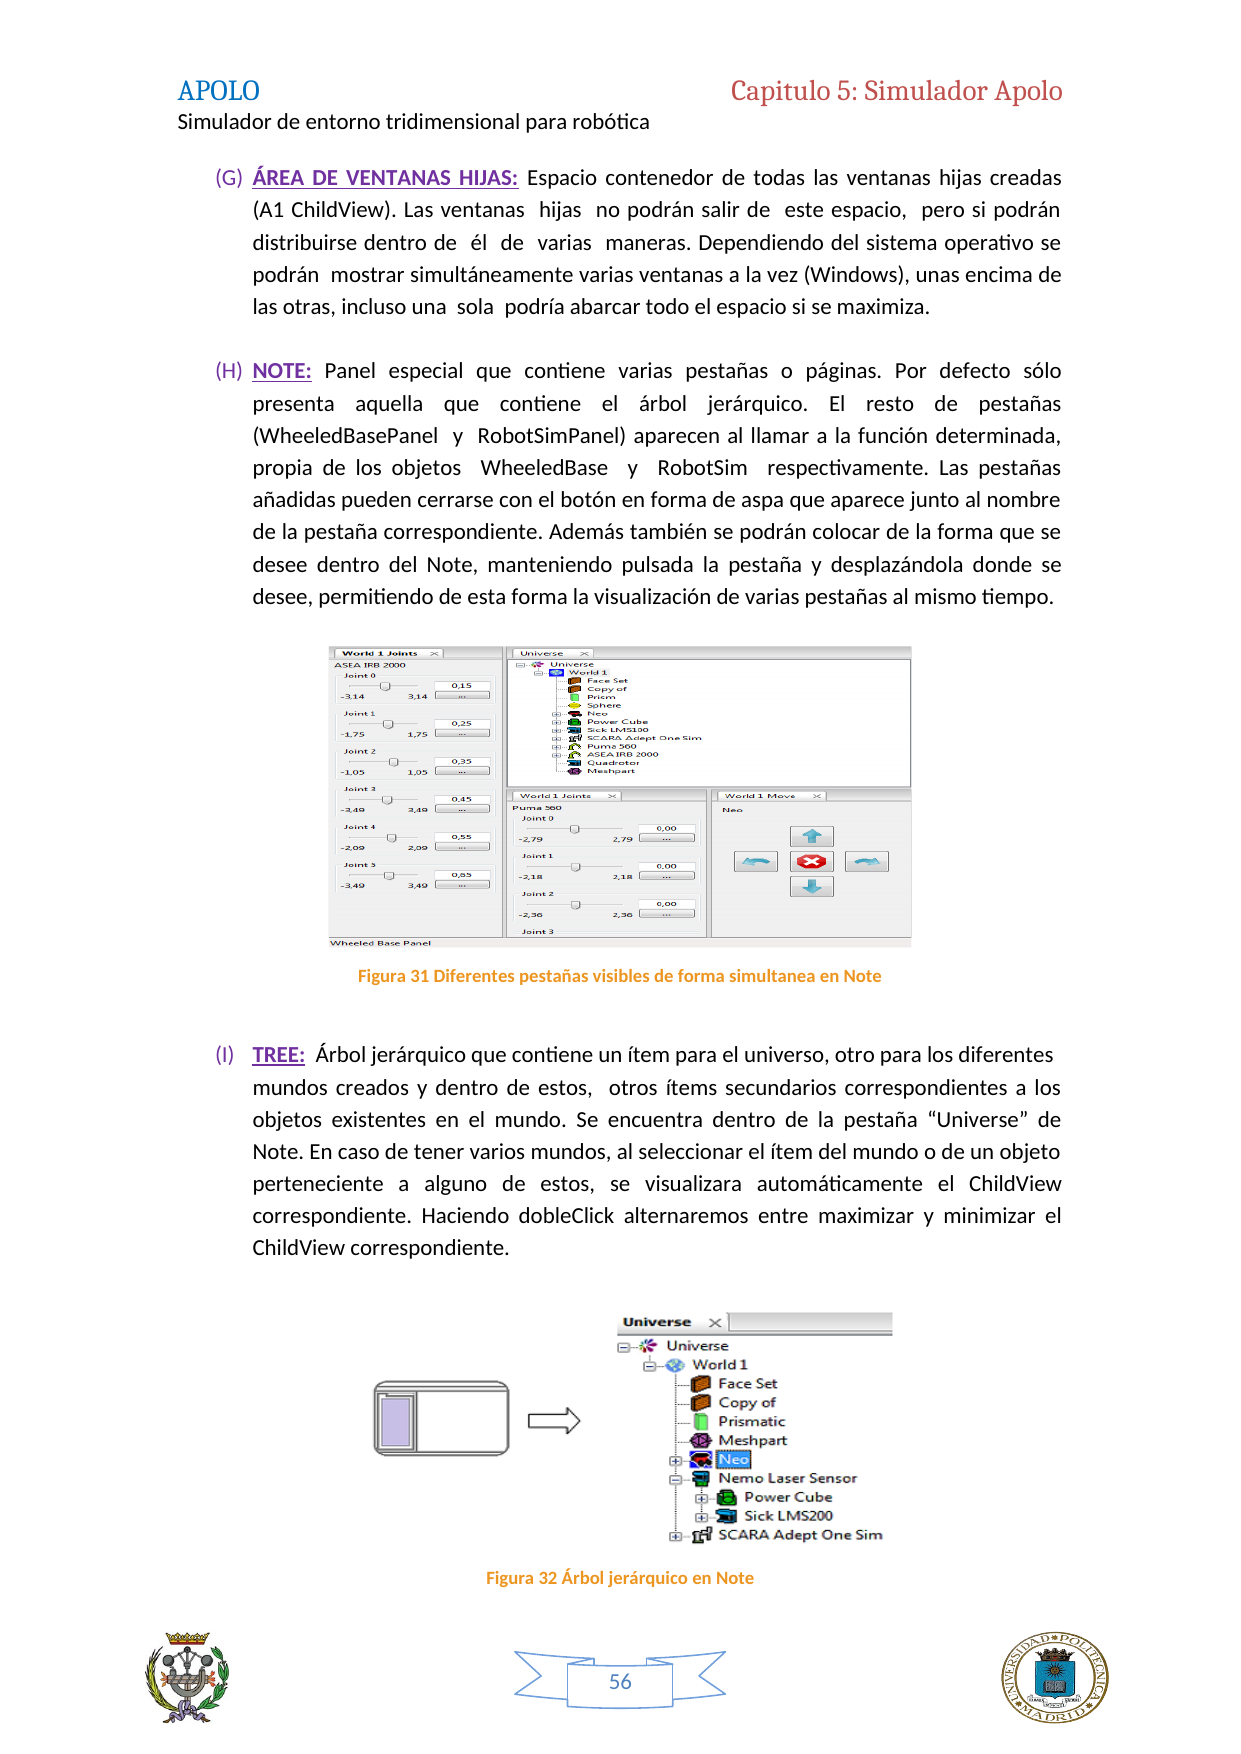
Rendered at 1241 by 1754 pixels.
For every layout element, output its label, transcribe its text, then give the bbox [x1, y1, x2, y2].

list mundos creados y dentro de estos, otros ítems secundarios correspondientes a los objetos existentes en el mundo. Se encuentra dentro de la pestaña “Universe” de Note. En caso de tener varios mundos, al seleccionar el ítem del mundo o de un objeto perteneciente a alguno de estos, se visualizara automáticamente el ChildView correspondiente. Haciendo dobleClick alternaremos entre maximizar y minimizar el ChildView correspondiente. [252, 1073, 1063, 1262]
picture [321, 1297, 920, 1550]
list ÁREA DE VENTANAS HIJAS: Espacio contenedor de todas las ventanas hijas creadas (A1 ChildView). Las ventanas hijas no podrán salir de este espacio, pero si podrán distribuirse dentro de él de varias maneras. Dependiendo del sistema operativo se podrán mostrar simultáneamente varias ventanas a la vez (Windows), unas encima de las otras, incluso una sola podría abarcar todo el espacio si se maximiza. [215, 163, 1063, 320]
picture [1000, 1631, 1110, 1724]
text Figura 31 Diferentes pestañas visibles de forma simultanea en Note [177, 964, 1063, 987]
picture [145, 1631, 229, 1724]
text Figura 32 Árbol jerárquico en Note [177, 1566, 1063, 1589]
list NOTE: Panel especial que contiene varias pestañas o páginas. Por defecto sólo presenta aquella que contiene el árbol jerárquico. El resto de pestañas (WheeledBasePanel y RobotSimPanel) aparecen al llamar a la función determinada, propia de los objetos WheeledBase y RobotSim respectivamente. Las pestañas añadidas pueden cerrarse con el botón en forma de aspa que aparece junto al nombre de la pestaña correspondiente. Además también se podrán colocar de la forma que se desee dentro del Note, manteniendo pulsada la pestaña y desplazándola donde se desee, permitiendo de esta forma la visualización de varias pestañas al mismo tiempo. [215, 357, 1063, 610]
list TREE: Árbol jerárquico que contiene un ítem para el universo, otro para los diferentes [215, 1040, 1063, 1068]
picture [328, 646, 912, 948]
